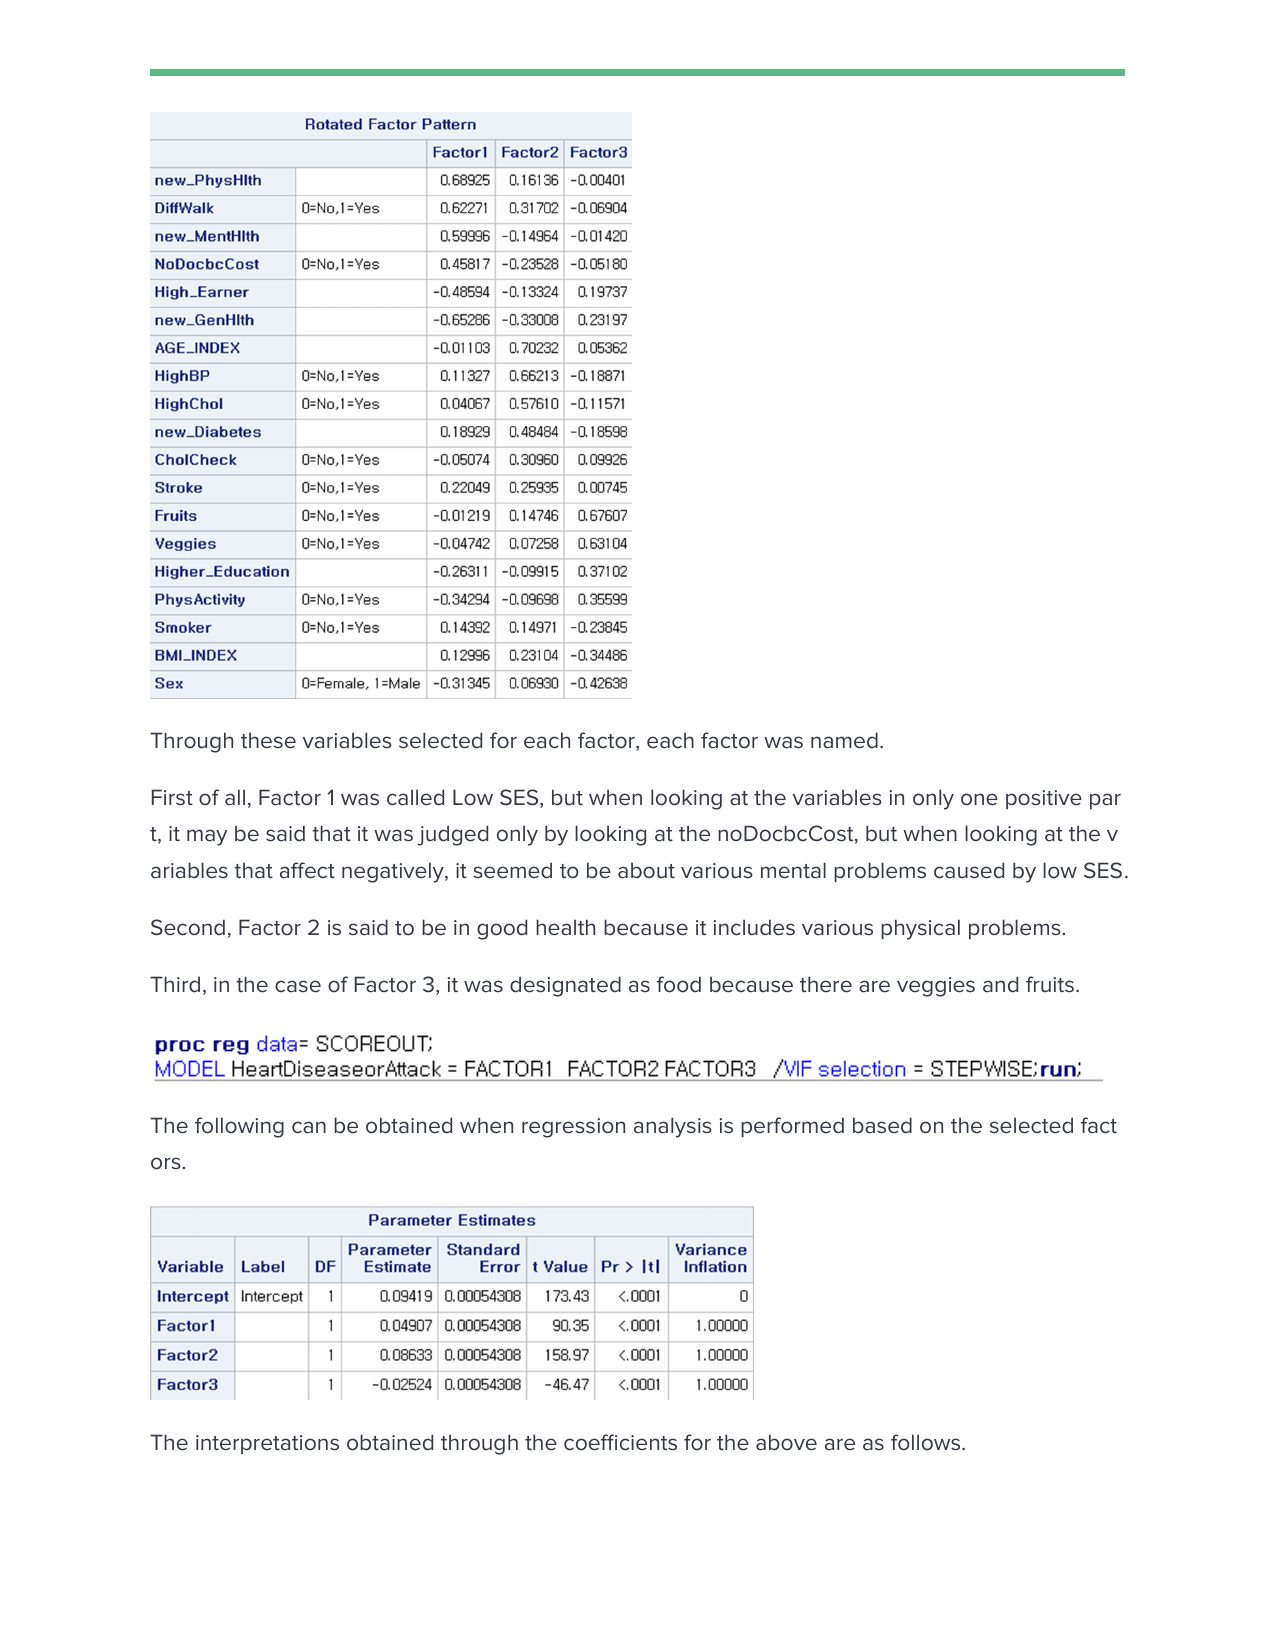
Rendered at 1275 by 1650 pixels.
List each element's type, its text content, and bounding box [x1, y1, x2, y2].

text Second, Factor 2 is said to be in good health because it includes various physical problems. [150, 914, 1125, 942]
text The following can be obtained when regression analysis is performed based on the selected factors. [150, 1112, 1125, 1176]
picture [150, 1028, 1104, 1083]
text First of all, Factor 1 was called Low SES, but when looking at the variables in only one positive part, it may be said that it was judged only by looking at the noDocbcCost, but when looking at the variables that affect negatively, it seemed to be about various mental problems caused by low SES. [150, 784, 1125, 885]
text The interpretations obtained through the coefficients for the above are as follows. [150, 1429, 1125, 1457]
text Through these variables selected for each factor, each factor was named. [150, 727, 1125, 755]
text Third, in the case of Factor 3, it was designated as food because there are veggies and fruits. [150, 971, 1125, 999]
picture [150, 112, 632, 699]
picture [150, 1205, 754, 1400]
picture [150, 69, 1125, 76]
